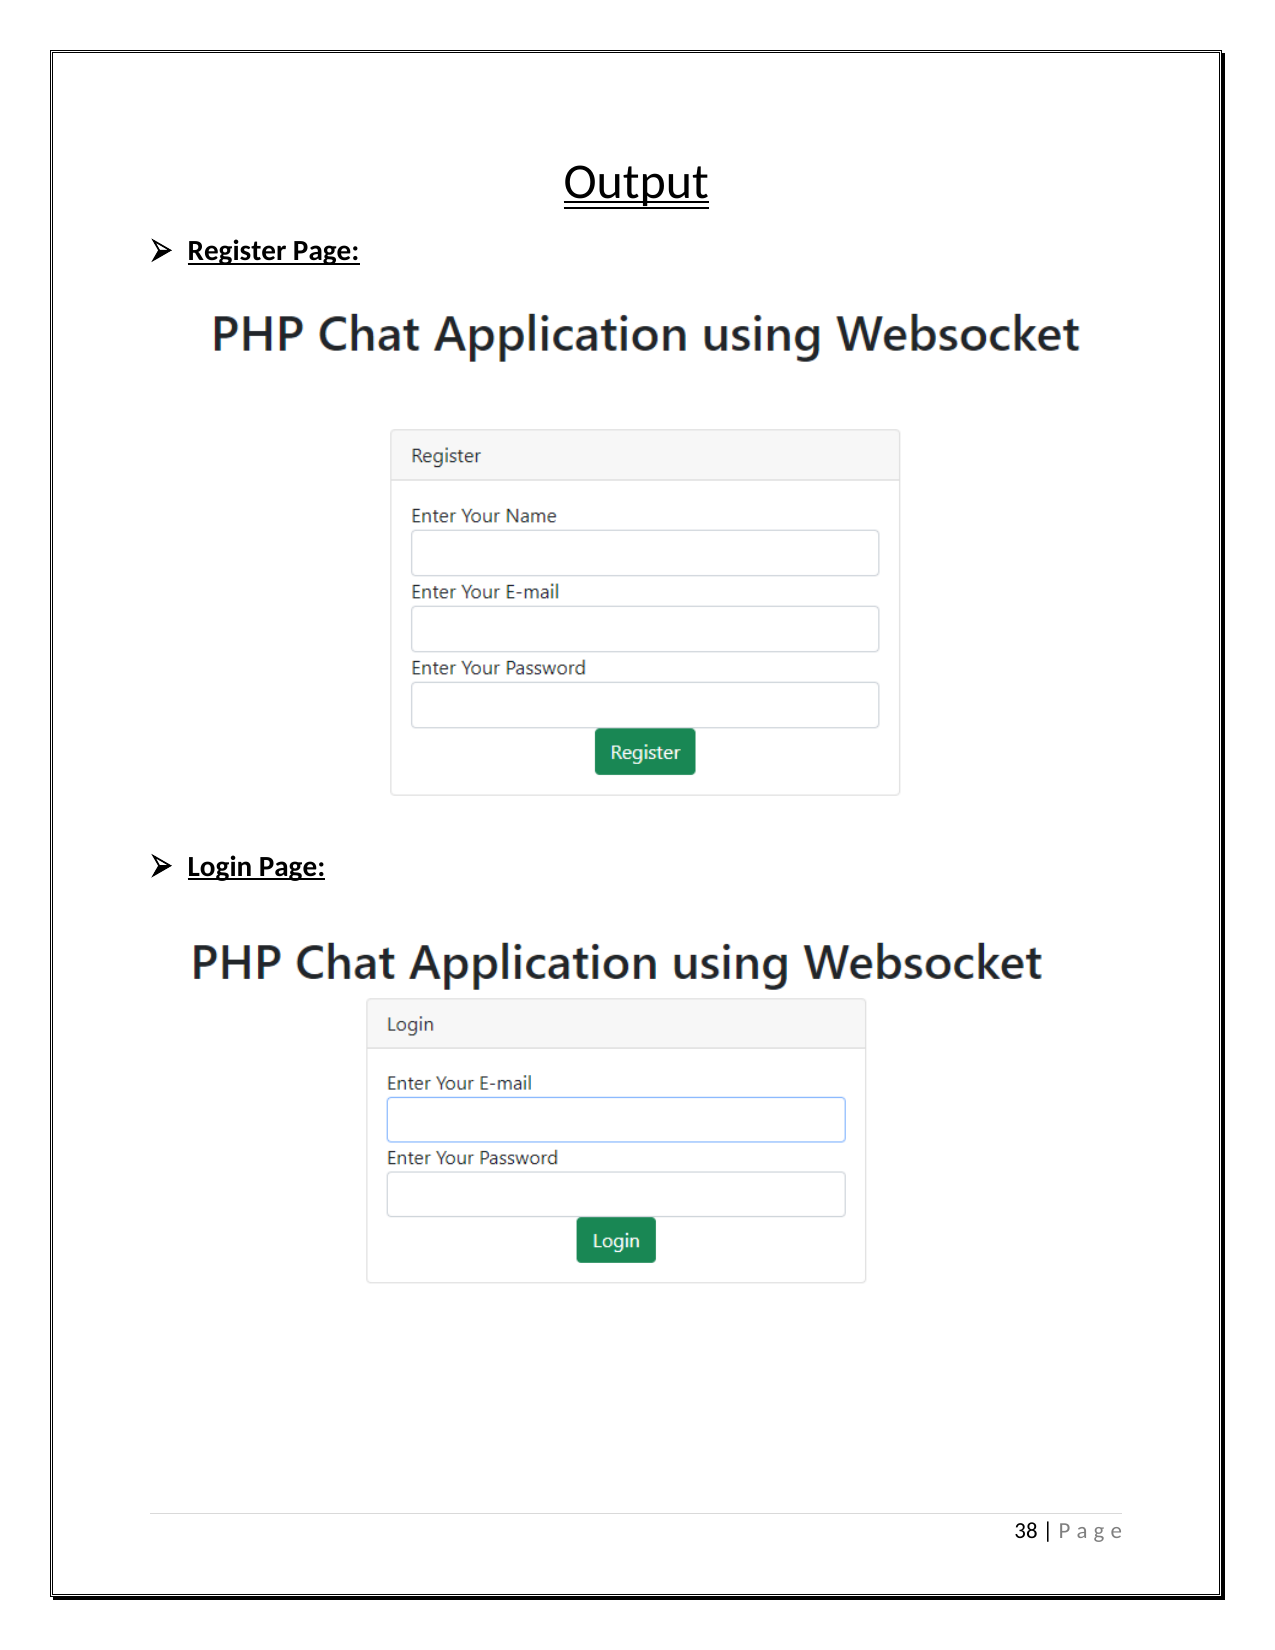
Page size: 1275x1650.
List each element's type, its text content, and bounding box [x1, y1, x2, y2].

list Login Page: [150, 848, 1122, 883]
list Register Page: [150, 232, 1122, 268]
picture [150, 902, 1125, 1340]
picture [150, 287, 1125, 829]
text Output [150, 150, 1122, 211]
